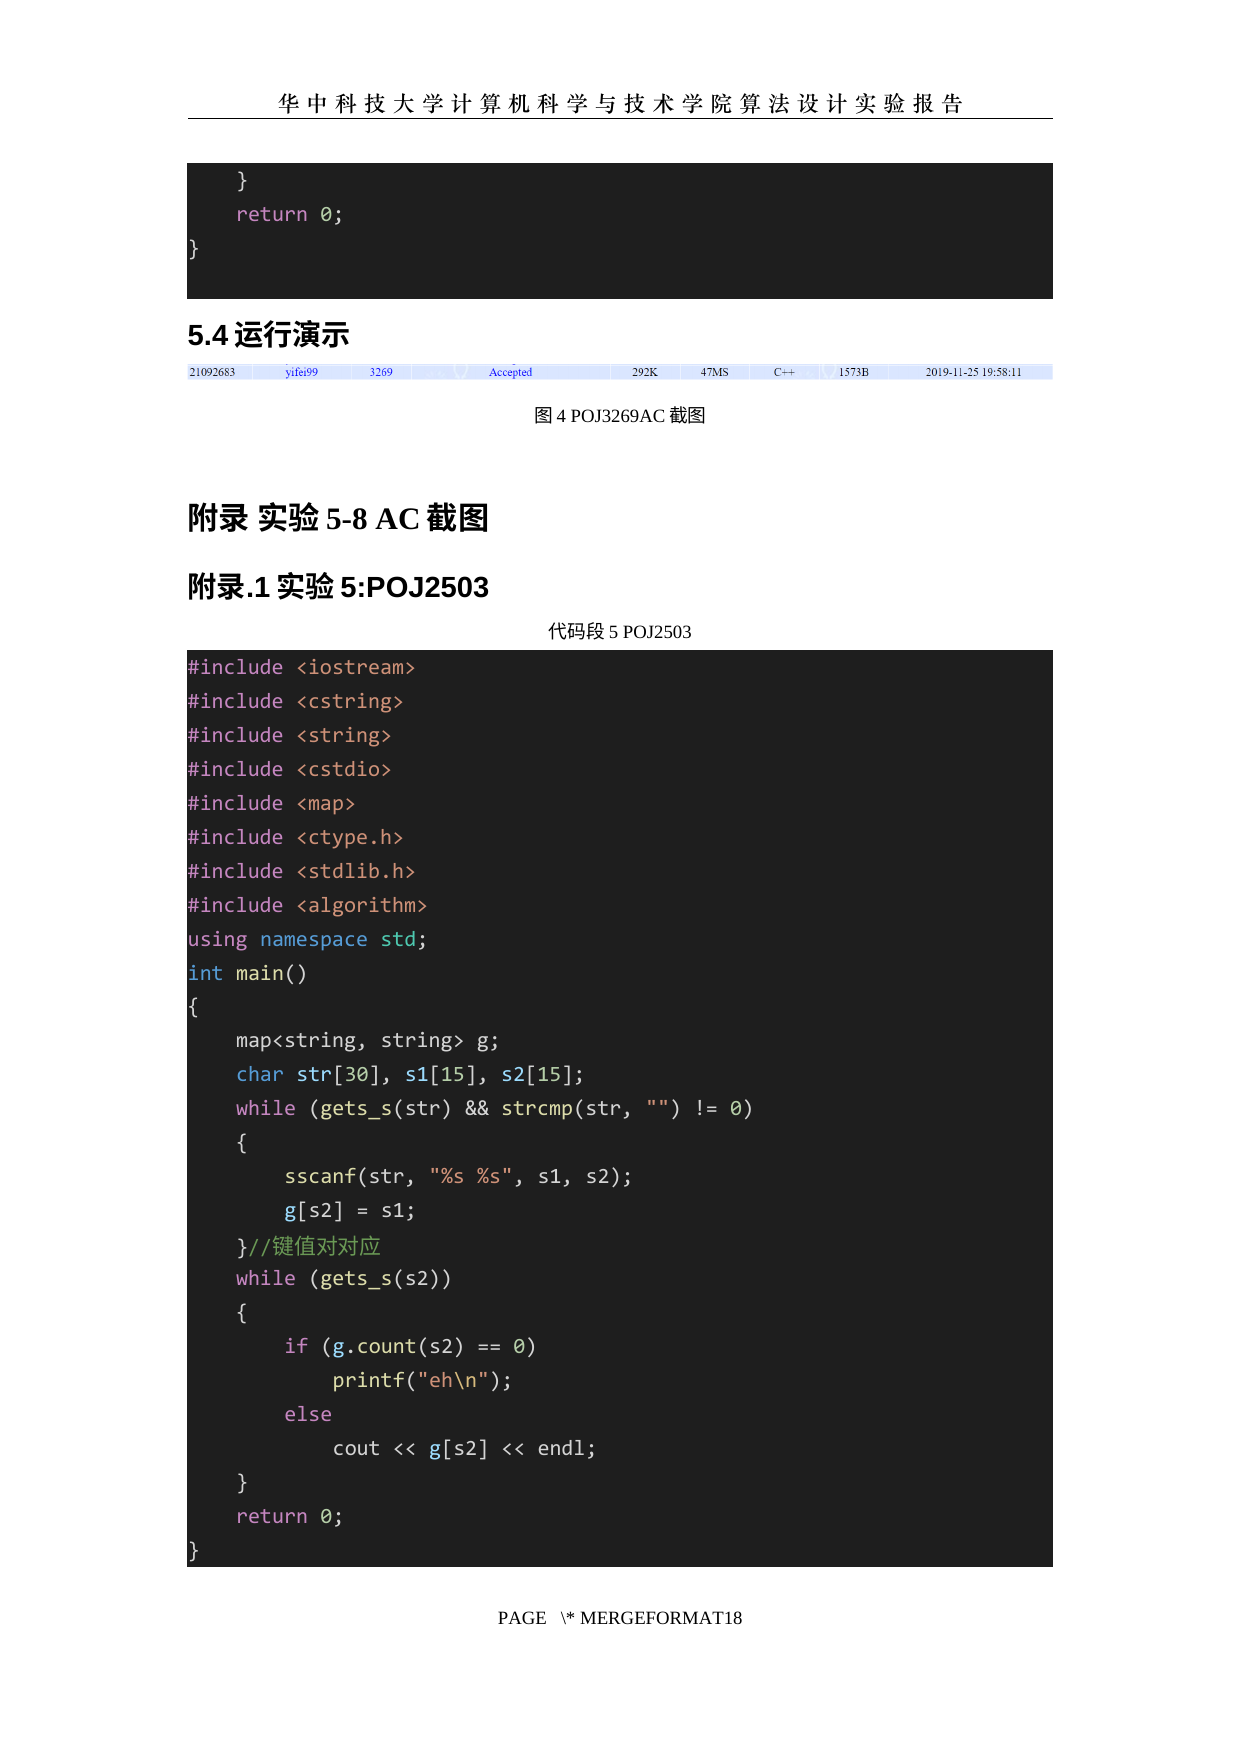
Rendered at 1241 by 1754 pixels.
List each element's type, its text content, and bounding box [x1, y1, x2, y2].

text { [187, 990, 1053, 1024]
subtitle 附录.1实验5:POJ2503 [187, 563, 1053, 606]
text } [187, 1465, 1053, 1499]
text #include <stdlib.h> [187, 854, 1053, 888]
text map<string, string> g; [187, 1024, 1053, 1058]
text cout << g[s2] << endl; [187, 1431, 1053, 1465]
text }//键值对对应 [187, 1227, 1053, 1261]
text sscanf(str, "%s %s", s1, s2); [187, 1159, 1053, 1193]
text #include <cstdio> [187, 752, 1053, 786]
text #include <string> [187, 718, 1053, 752]
text return 0; [187, 197, 1053, 231]
text return 0; [187, 1499, 1053, 1533]
subtitle 附录 实验5-8 AC截图 [187, 493, 1053, 538]
text } [187, 163, 1053, 197]
text } [187, 1533, 1053, 1567]
text int main() [187, 956, 1053, 990]
text g[s2] = s1; [187, 1193, 1053, 1227]
text } [187, 231, 1053, 265]
text printf("eh\n"); [187, 1363, 1053, 1397]
text { [187, 1126, 1053, 1159]
subtitle 5.4运行演示 [187, 312, 1053, 354]
text while (gets_s(s2)) [187, 1261, 1053, 1295]
text #include <ctype.h> [187, 820, 1053, 854]
text else [187, 1397, 1053, 1431]
text #include <map> [187, 786, 1053, 820]
text #include <iostream> [187, 650, 1053, 684]
text #include <algorithm> [187, 888, 1053, 922]
text using namespace std; [187, 922, 1053, 956]
text while (gets_s(str) && strcmp(str, "") != 0) [187, 1092, 1053, 1126]
text { [187, 1295, 1053, 1329]
text if (g.count(s2) == 0) [187, 1329, 1053, 1363]
picture [187, 364, 1053, 380]
text 代码段5 POJ2503 [187, 616, 1053, 643]
text char str[30], s1[15], s2[15]; [187, 1058, 1053, 1092]
text #include <cstring> [187, 684, 1053, 718]
text 图4 POJ3269AC截图 [187, 400, 1053, 427]
